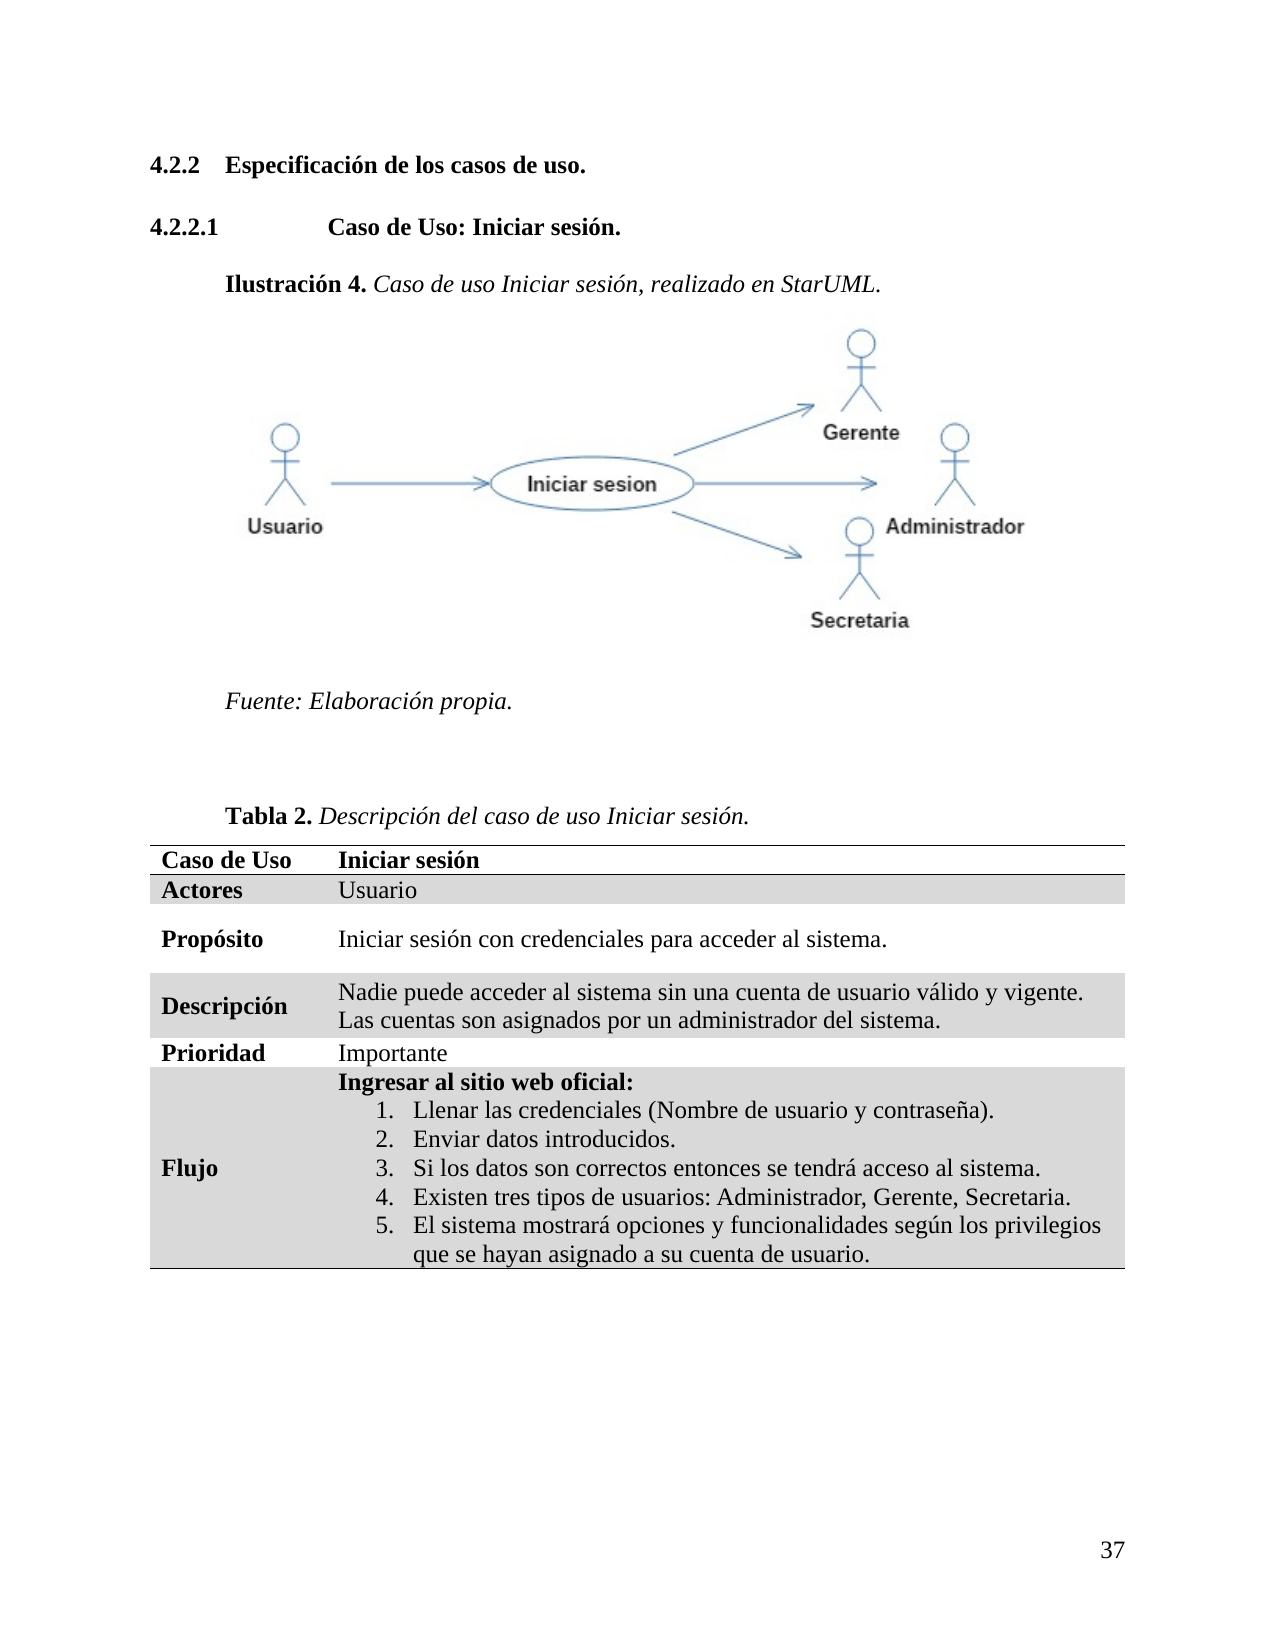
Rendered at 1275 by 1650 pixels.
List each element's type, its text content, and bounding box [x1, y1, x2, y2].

text Tabla 2. Descripción del caso de uso Iniciar sesión. [150, 801, 1125, 830]
table_cell Nadie puede acceder al sistema sin una cuenta de usuario válido y vigente. Las cuentas son asignados por un administrador del sistema. [327, 973, 1125, 1038]
table_header Iniciar sesión [327, 846, 1125, 874]
table_cell Importante [327, 1038, 1125, 1067]
table_cell Propósito [150, 904, 327, 973]
table_cell Actores [150, 875, 327, 904]
text Fuente: Elaboración propia. [150, 686, 1125, 715]
table_header Caso de Uso [150, 846, 327, 874]
table_cell Flujo [150, 1067, 327, 1268]
picture [225, 312, 1054, 658]
text Ilustración 4. Caso de uso Iniciar sesión, realizado en StarUML. [150, 269, 1125, 298]
table_cell Usuario [327, 875, 1125, 904]
table_cell Descripción [150, 973, 327, 1038]
table_cell Prioridad [150, 1038, 327, 1067]
table_cell Iniciar sesión con credenciales para acceder al sistema. [327, 904, 1125, 973]
subtitle Caso de Uso: Iniciar sesión. [150, 212, 1125, 240]
subtitle Especificación de los casos de uso. [150, 150, 1125, 179]
table_cell Ingresar al sitio web oficial: Llenar las credenciales (Nombre de usuario y contraseña). Enviar datos introducidos. Si los datos son correctos entonces se tendrá acceso al sistema. Existen tres tipos de usuarios: Administrador, Gerente, Secretaria. El sistema mostrará opciones y funcionalidades según los privilegios que se hayan asignado a su cuenta de usuario. [327, 1067, 1125, 1268]
